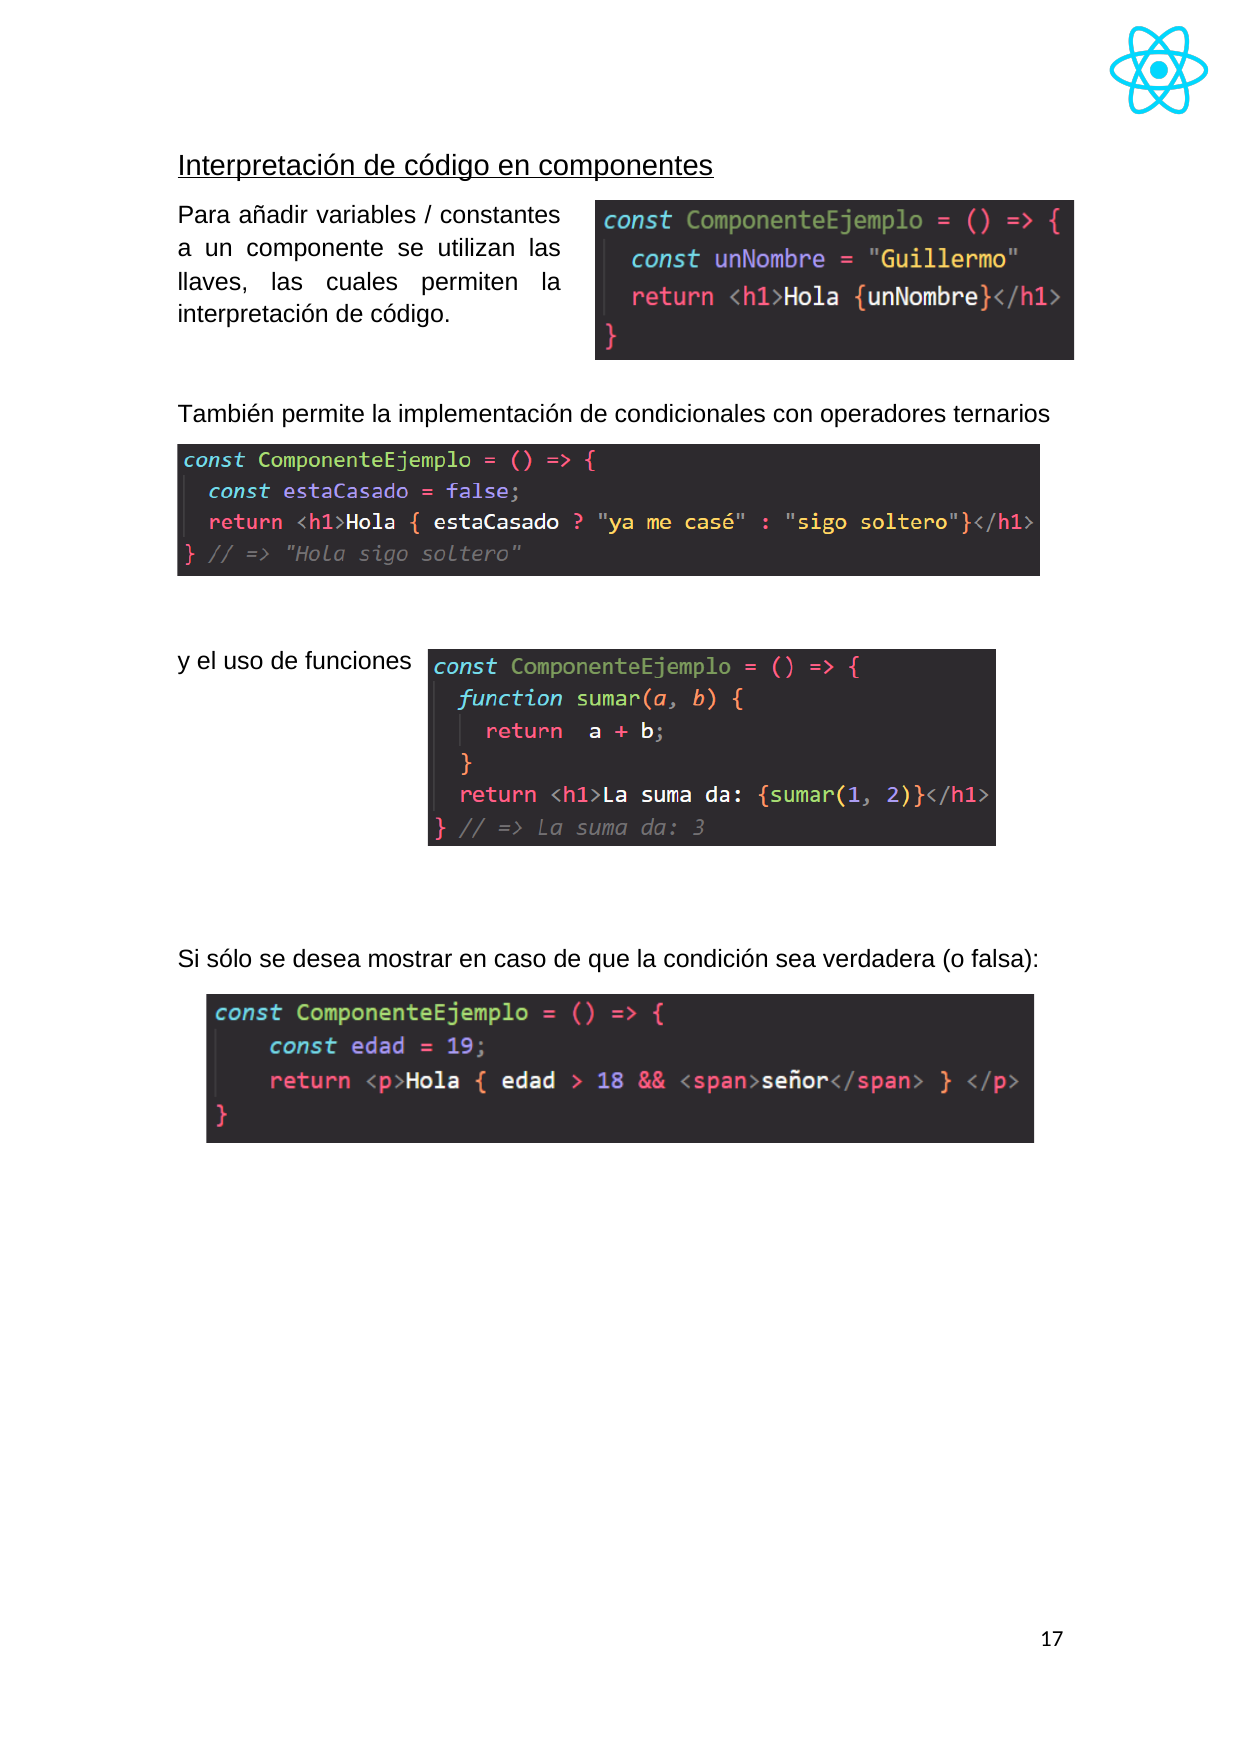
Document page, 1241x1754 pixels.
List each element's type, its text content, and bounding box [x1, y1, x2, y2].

text y el uso de funciones [177, 646, 1063, 675]
text Para añadir variables / constantes a un componente se utilizan las llaves, las cuales permiten la interpretación de código. [177, 200, 561, 328]
picture [427, 649, 996, 846]
text Si sólo se desea mostrar en caso de que la condición sea verdadera (o falsa): [177, 944, 1063, 973]
text Interpretación de código en componentes [177, 148, 1063, 181]
picture [177, 444, 1040, 576]
picture [206, 994, 1035, 1143]
picture [1109, 26, 1209, 115]
text También permite la implementación de condicionales con operadores ternarios [177, 399, 1063, 428]
picture [595, 200, 1075, 360]
